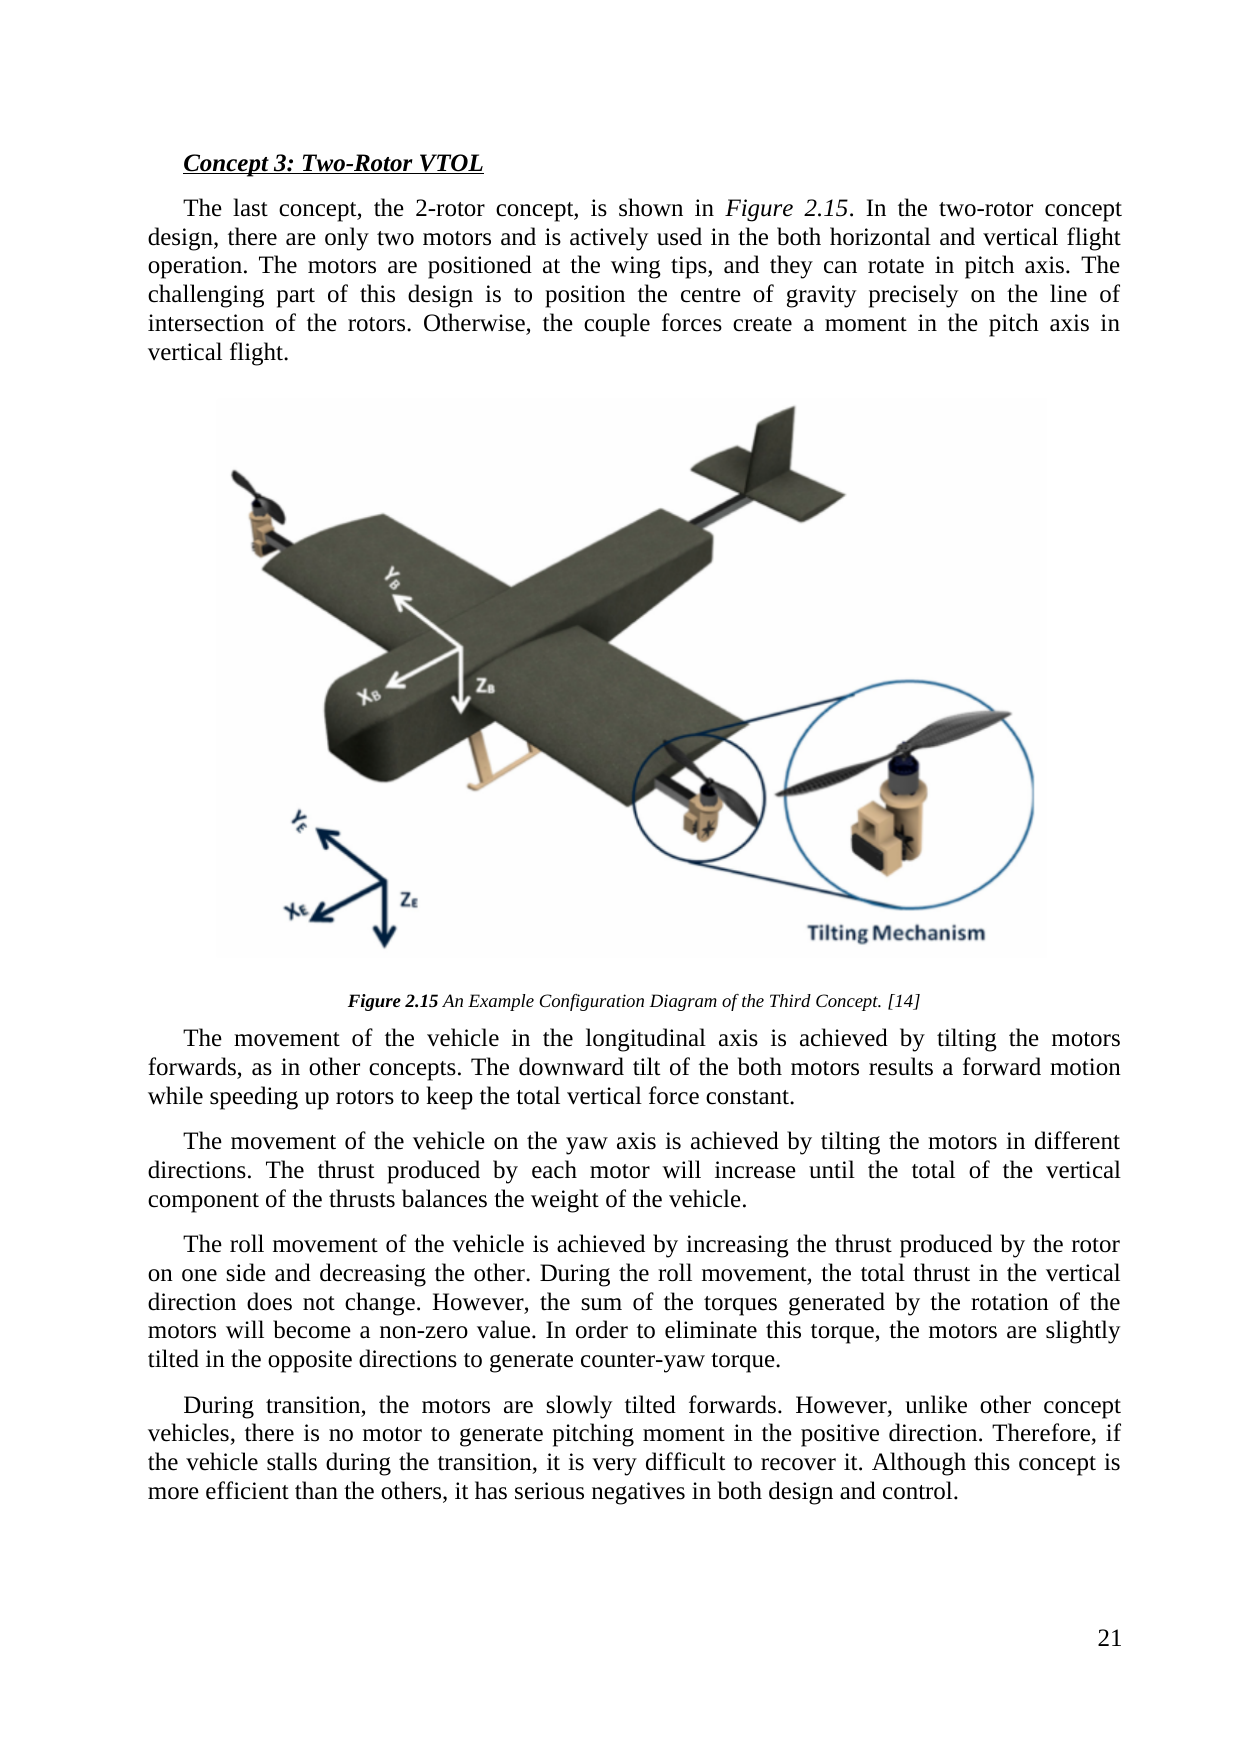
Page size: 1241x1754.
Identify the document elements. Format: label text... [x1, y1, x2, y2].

text The roll movement of the vehicle is achieved by increasing the thrust produced by the rotor on one side and decreasing the other. During the roll movement, the total thrust in the vertical direction does not change. However, the sum of the torques generated by the rotation of the motors will become a non-zero value. In order to eliminate this torque, the motors are slightly tilted in the opposite directions to generate counter-yaw torque. [148, 1229, 1122, 1373]
text During transition, the motors are slowly tilted forwards. However, unlike other concept vehicles, there is no motor to generate pitching moment in the positive direction. Therefore, if the vehicle stalls during the transition, it is very difficult to recover it. Although this concept is more efficient than the others, it has serious negatives in both design and control. [148, 1390, 1122, 1505]
text Figure 2.5 An Example Configuration Diagram of the Third Concept. [148, 989, 1122, 1011]
picture [200, 382, 1070, 973]
text The movement of the vehicle in the longitudinal axis is achieved by tilting the motors forwards, as in other concepts. The downward tilt of the both motors results a forward motion while speeding up rotors to keep the total vertical force constant. [148, 1023, 1122, 1110]
text Concept 3: Two-Rotor VTOL [148, 148, 1122, 176]
text The movement of the vehicle on the yaw axis is achieved by tilting the motors in different directions. The thrust produced by each motor will increase until the total of the vertical component of the thrusts balances the weight of the vehicle. [148, 1126, 1122, 1213]
